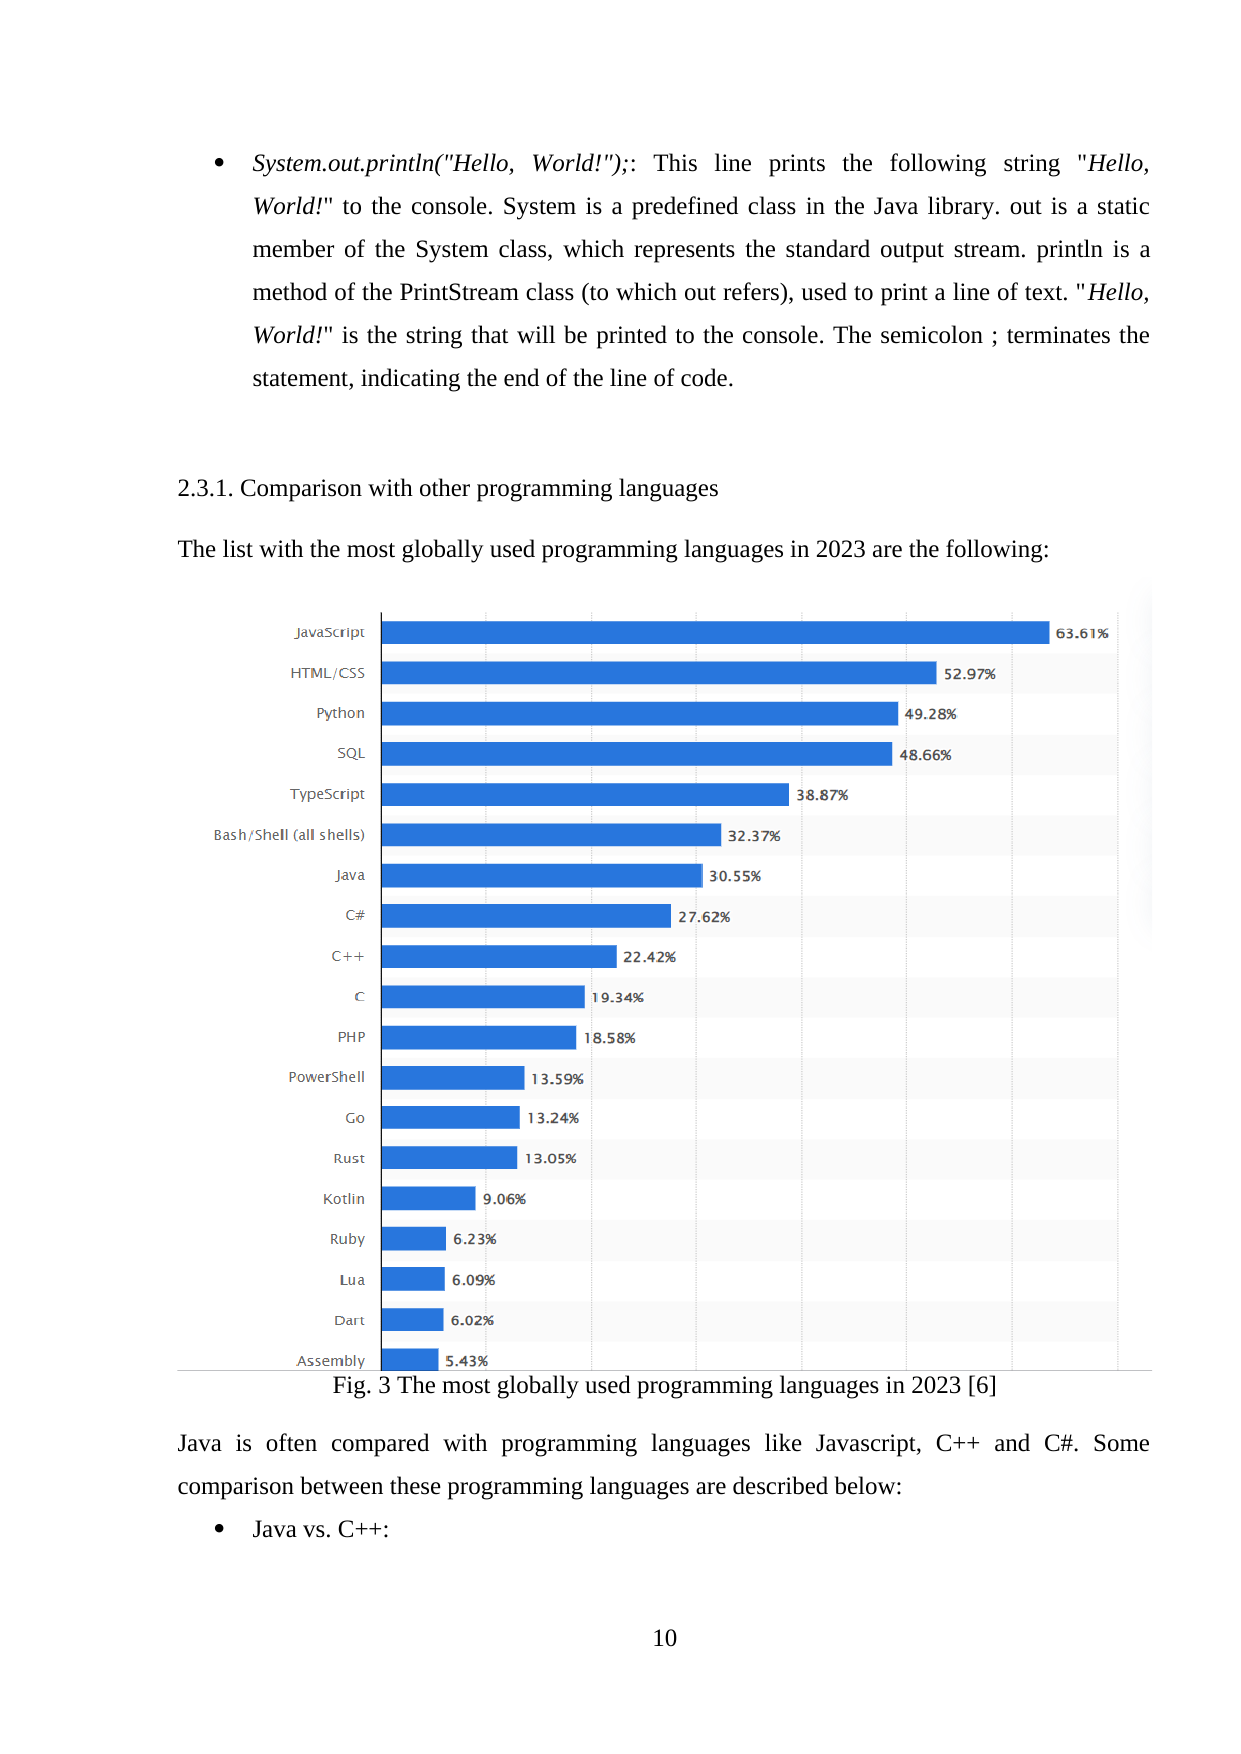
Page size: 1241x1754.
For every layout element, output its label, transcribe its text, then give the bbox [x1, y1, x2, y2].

text Fig. 3 The most globally used programming languages in 2023 [177, 1371, 1152, 1399]
list System.out.println("Hello, World!");: This line prints the following string "Hello, World!" to the console. System is a predefined class in the Java library. out is a static member of the System class, which represents the standard output stream. println is a method of the PrintStream class (to which out refers), used to print a line of text. "Hello, World!" is the string that will be printed to the console. The semicolon ; terminates the statement, indicating the end of the line of code. [215, 148, 1152, 392]
text The list with the most globally used programming languages in 2023 are the following: [177, 534, 1152, 563]
list Java vs. C++: [215, 1514, 1152, 1543]
text Java is often compared with programming languages like Javascript, C++ and C#. Some comparison between these programming languages are described below: [177, 1428, 1152, 1499]
picture [177, 577, 1153, 1371]
subtitle 2.3.1. Comparison with other programming languages [177, 473, 1152, 501]
